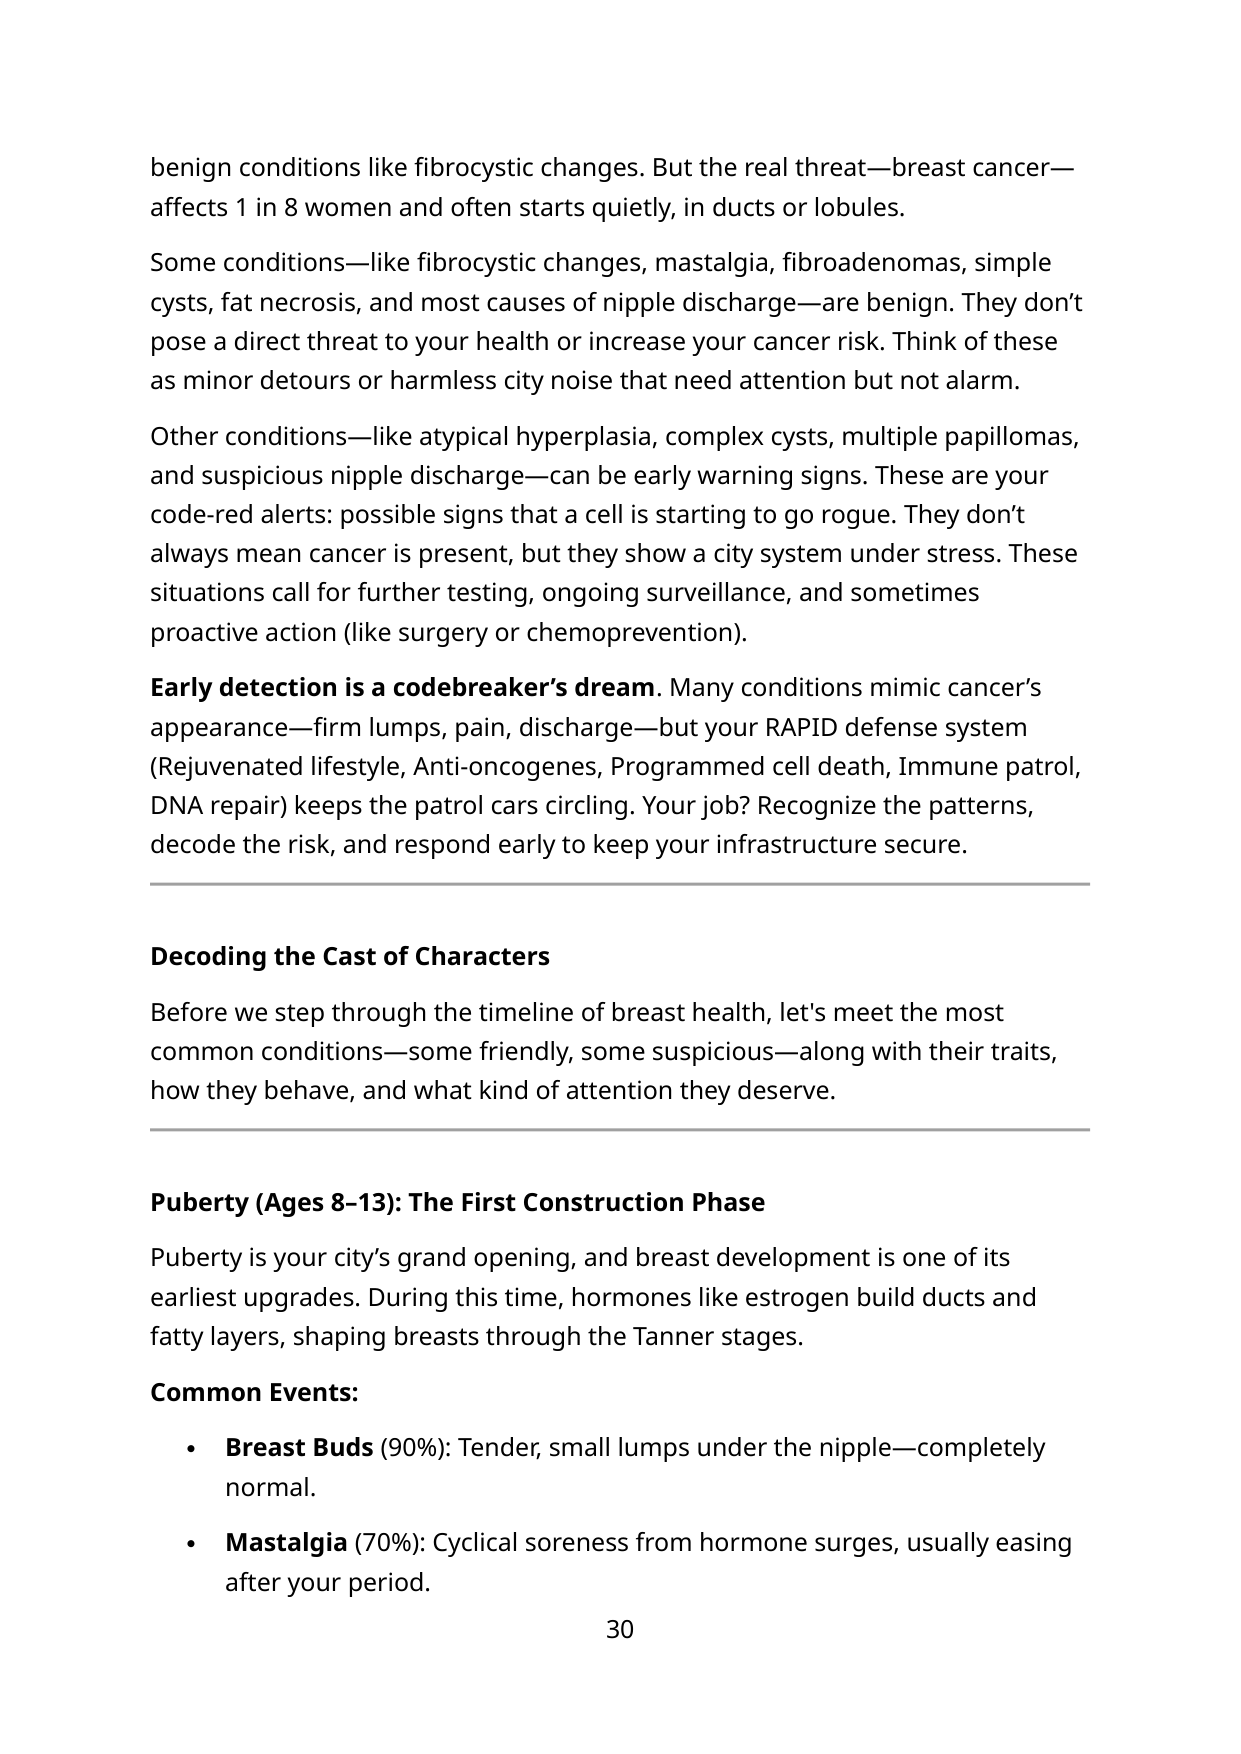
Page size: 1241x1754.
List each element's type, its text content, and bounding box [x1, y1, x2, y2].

text Common Events: [150, 1374, 1090, 1408]
text Puberty (Ages 8–13): The First Construction Phase [150, 1184, 1090, 1218]
text Other conditions—like atypical hyperplasia, complex cysts, multiple papillomas, and suspicious nipple discharge—can be early warning signs. These are your code-red alerts: possible signs that a cell is starting to go rogue. They don’t always mean cancer is present, but they show a city system under stress. These situations call for further testing, ongoing surveillance, and sometimes proactive action (like surgery or chemoprevention). [150, 418, 1090, 648]
text Puberty is your city’s grand opening, and breast development is one of its earliest upgrades. During this time, hormones like estrogen build ducts and fatty layers, shaping breasts through the Tanner stages. [150, 1240, 1090, 1352]
text Early detection is a codebreaker’s dream. Many conditions mimic cancer’s appearance—firm lumps, pain, discharge—but your RAPID defense system (Rejuvenated lifestyle, Anti-oncogenes, Programmed cell death, Immune patrol, DNA repair) keeps the patrol cars circling. Your job? Recognize the patterns, decode the risk, and respond early to keep your infrastructure secure. [150, 670, 1090, 861]
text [150, 150, 1090, 223]
list Breast Buds (90%): Tender, small lumps under the nipple—completely normal. [187, 1430, 1090, 1503]
text Before we step through the timeline of breast health, let's meet the most common conditions—some friendly, some suspicious—along with their traits, how they behave, and what kind of attention they deserve. [150, 994, 1090, 1107]
list Mastalgia (70%): Cyclical soreness from hormone surges, usually easing after your period. [187, 1525, 1090, 1598]
text Some conditions—like fibrocystic changes, mastalgia, fibroadenomas, simple cysts, fat necrosis, and most causes of nipple discharge—are benign. They don’t pose a direct threat to your health or increase your cancer risk. Think of these as minor detours or harmless city noise that need attention but not alarm. [150, 245, 1090, 397]
text Decoding the Cast of Characters [150, 938, 1090, 972]
